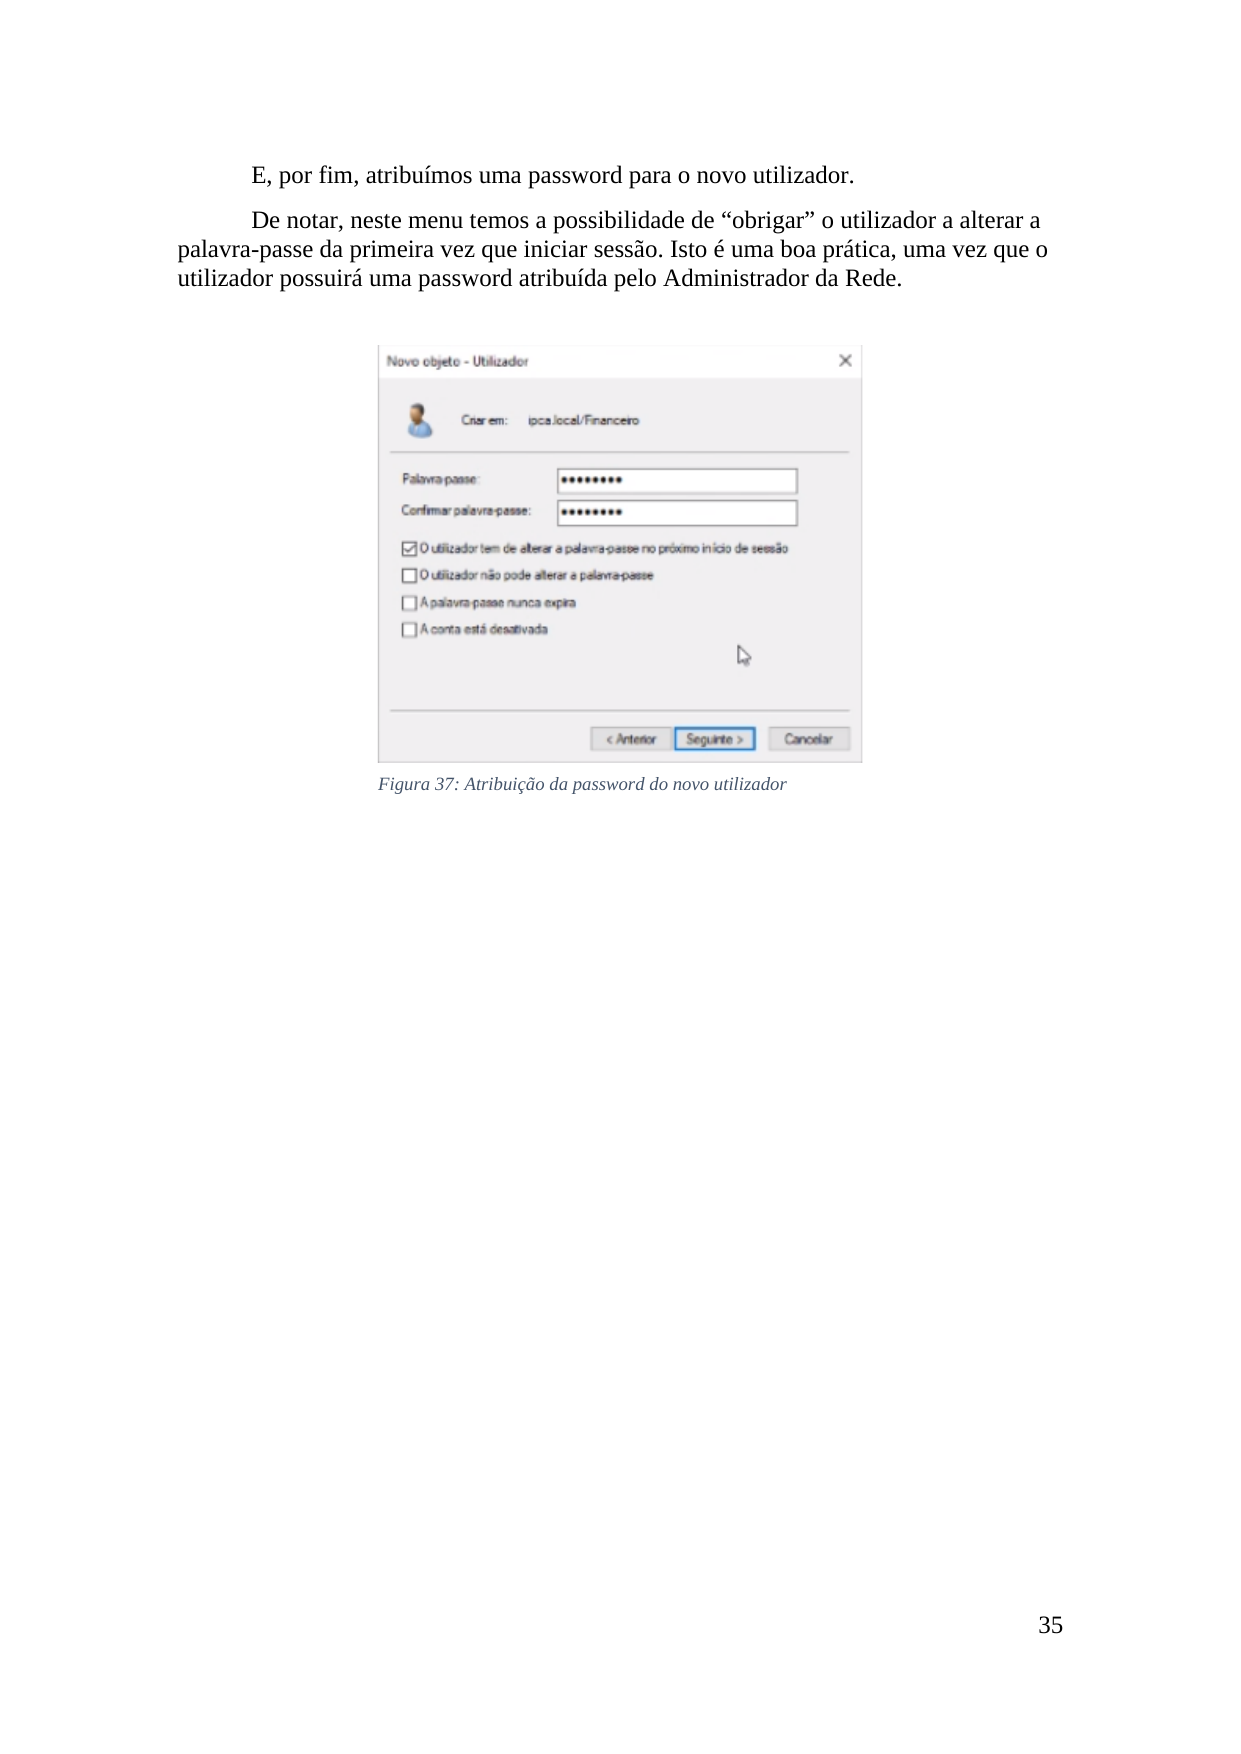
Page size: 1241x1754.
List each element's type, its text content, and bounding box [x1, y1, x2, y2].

text De notar, neste menu temos a possibilidade de “obrigar” o utilizador a alterar a palavra-passe da primeira vez que iniciar sessão. Isto é uma boa prática, uma vez que o utilizador possuirá uma password atribuída pelo Administrador da Rede. [177, 206, 1063, 292]
picture [377, 345, 863, 763]
text E, por fim, atribuímos uma password para o novo utilizador. [177, 160, 1063, 189]
